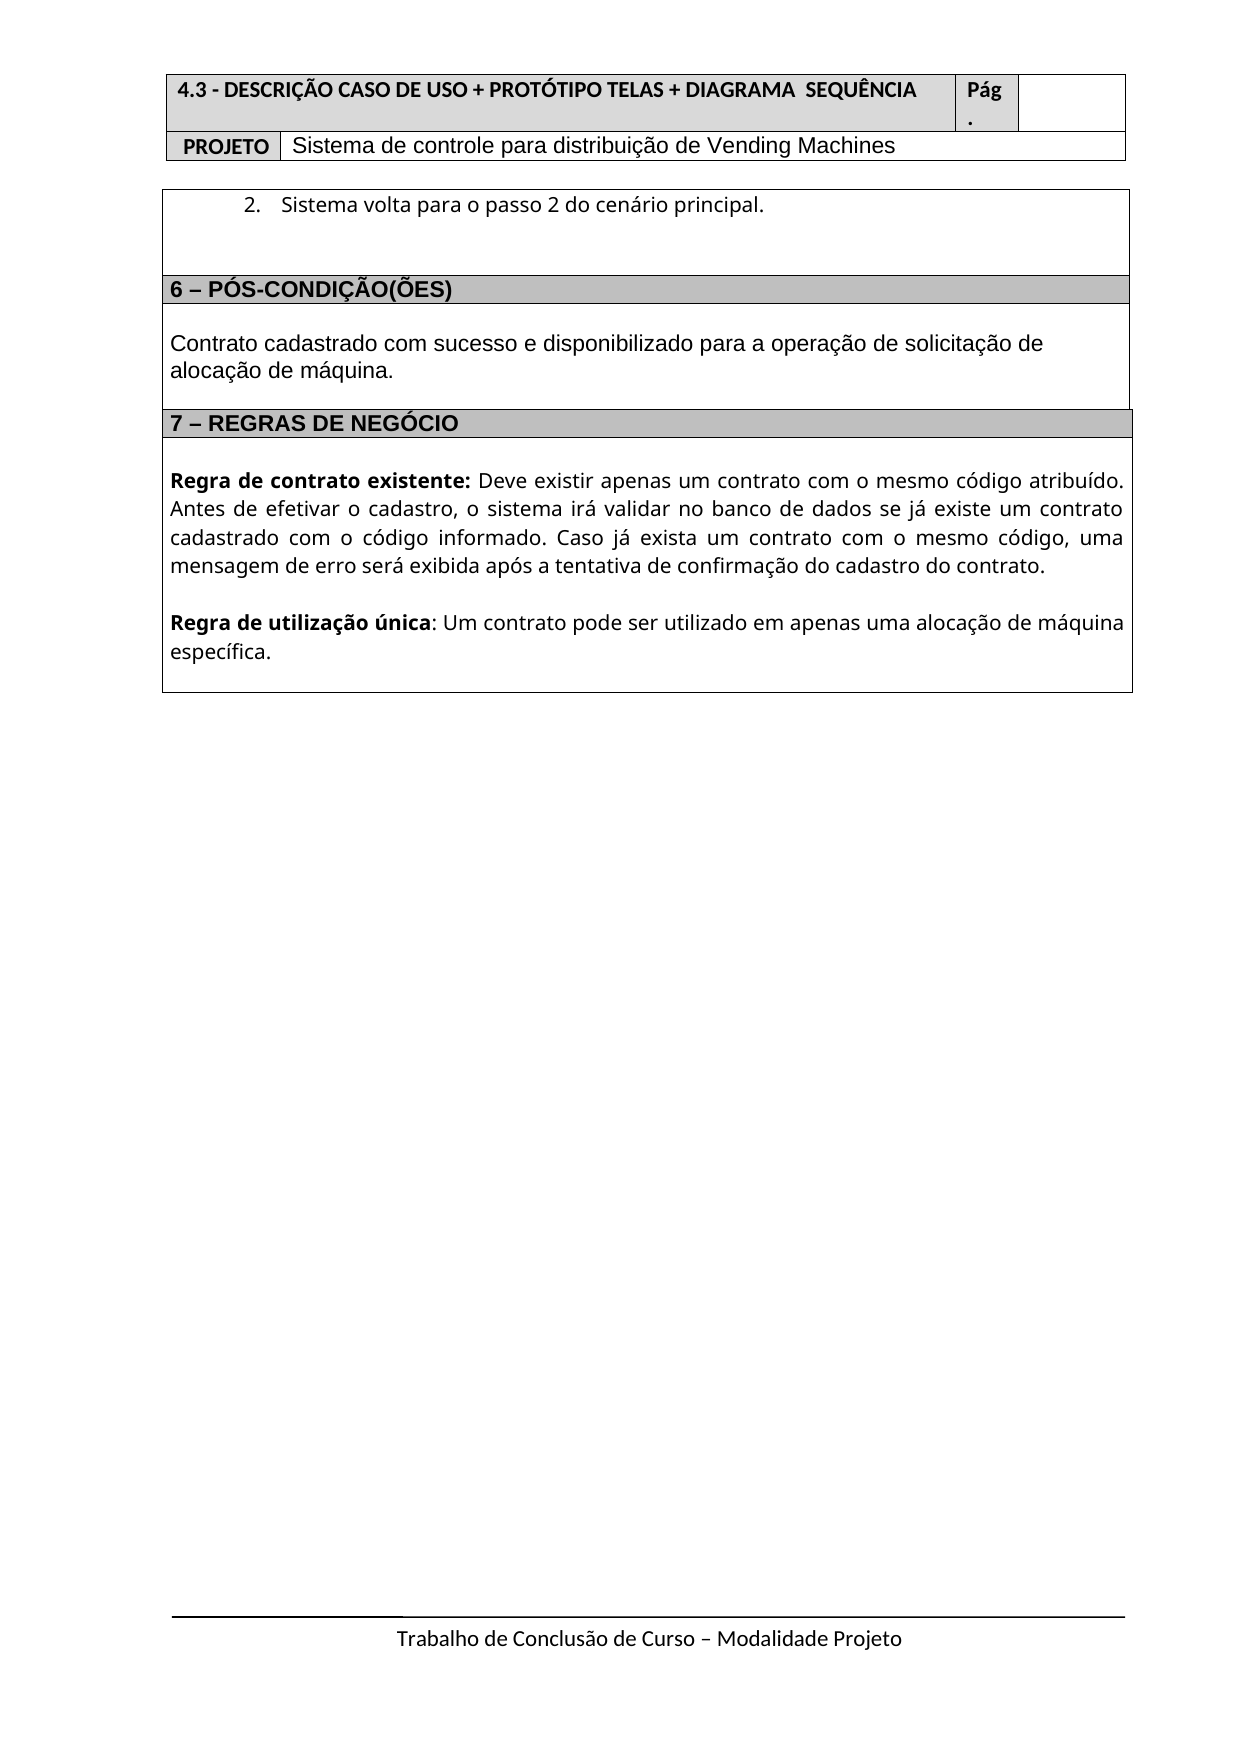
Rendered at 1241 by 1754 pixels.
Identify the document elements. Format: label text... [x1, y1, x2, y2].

table_cell Regra de contrato existente: Deve existir apenas um contrato com o mesmo código atribuído. Antes de efetivar o cadastro, o sistema irá validar no banco de dados se já existe um contrato cadastrado com o código informado. Caso já exista um contrato com o mesmo código, uma mensagem de erro será exibida após a tentativa de confirmação do cadastro do contrato. Regra de utilização única: Um contrato pode ser utilizado em apenas uma alocação de máquina específica. [163, 438, 1132, 692]
table_cell Contrato cadastrado com sucesso e disponibilizado para a operação de solicitação de alocação de máquina. [163, 304, 1129, 409]
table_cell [163, 190, 1129, 275]
table_cell 7 – REGRAS DE NEGÓCIO [163, 410, 1132, 437]
table_cell 6 – PÓS-CONDIÇÃO(ÕES) [163, 276, 1129, 303]
